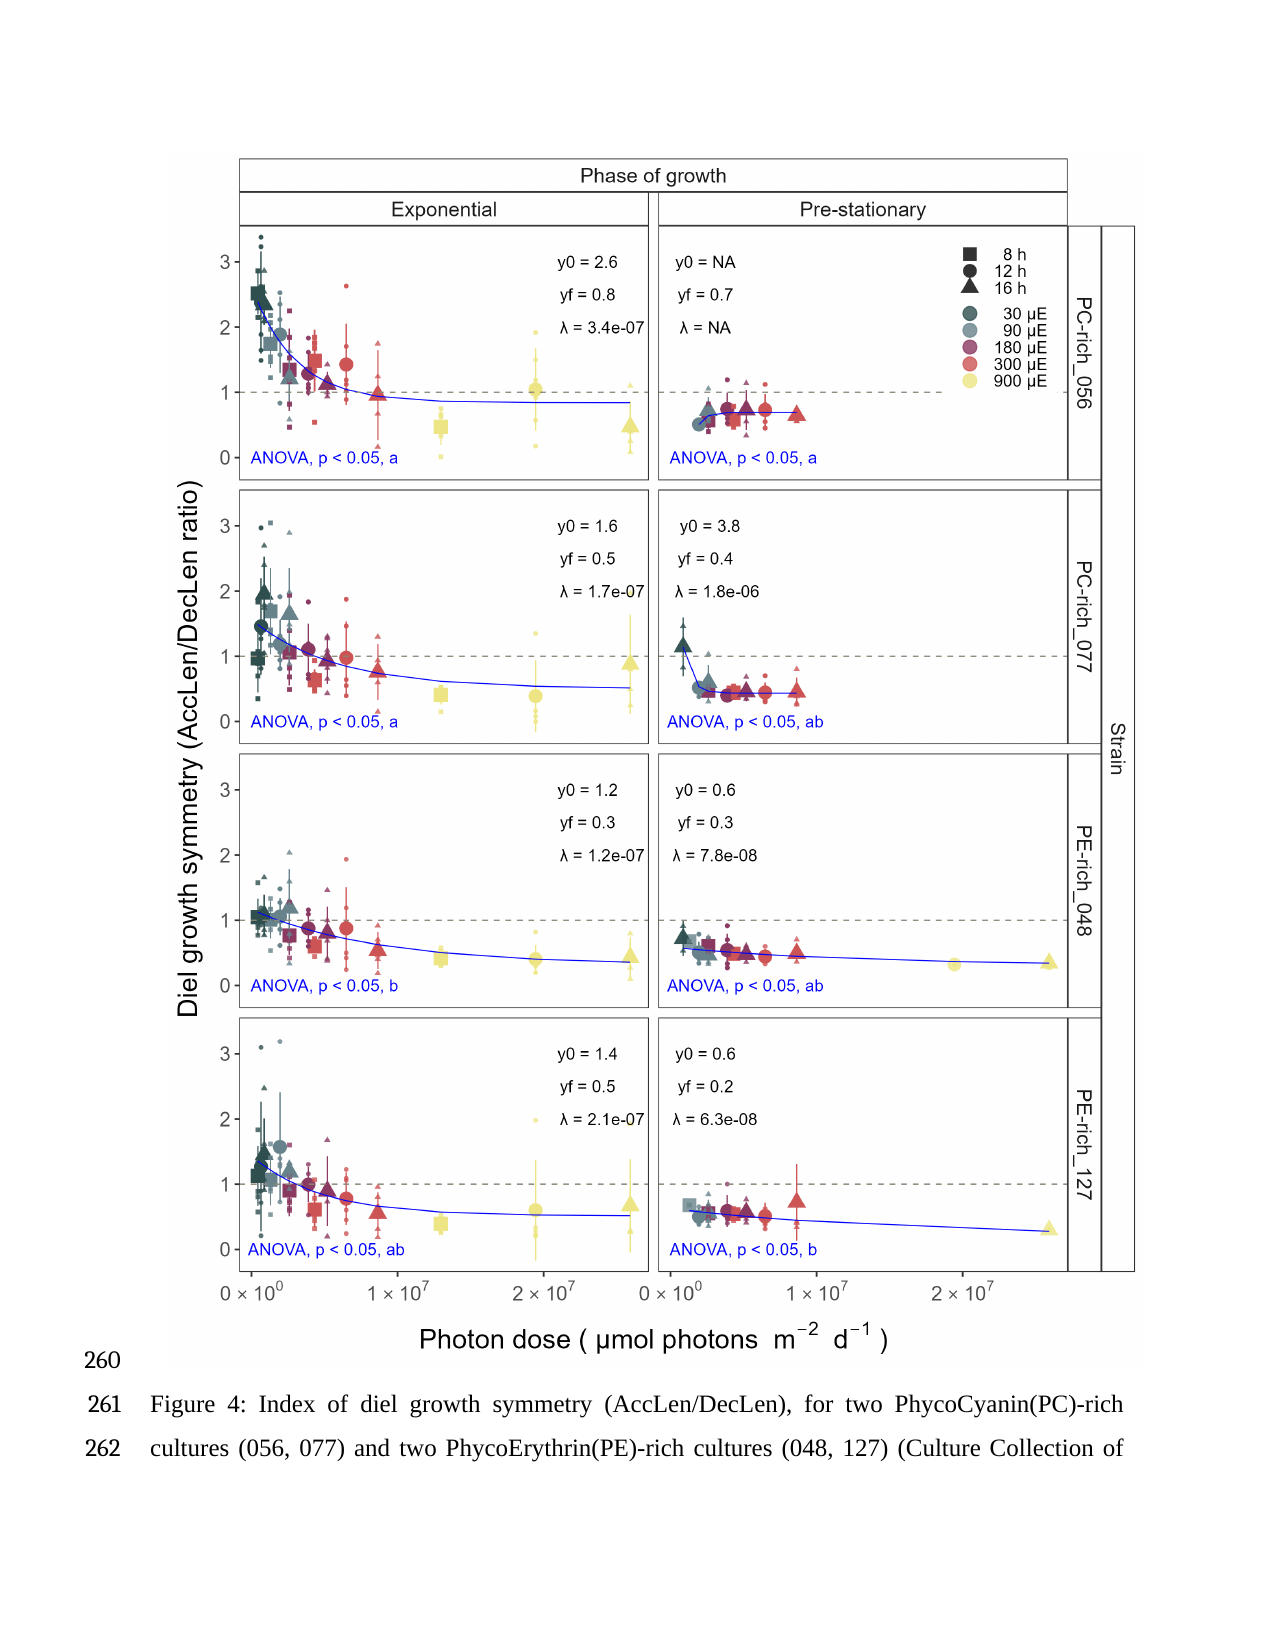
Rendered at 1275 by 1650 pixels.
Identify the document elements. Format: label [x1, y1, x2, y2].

text [150, 1389, 1125, 1461]
picture [168, 150, 1144, 1369]
